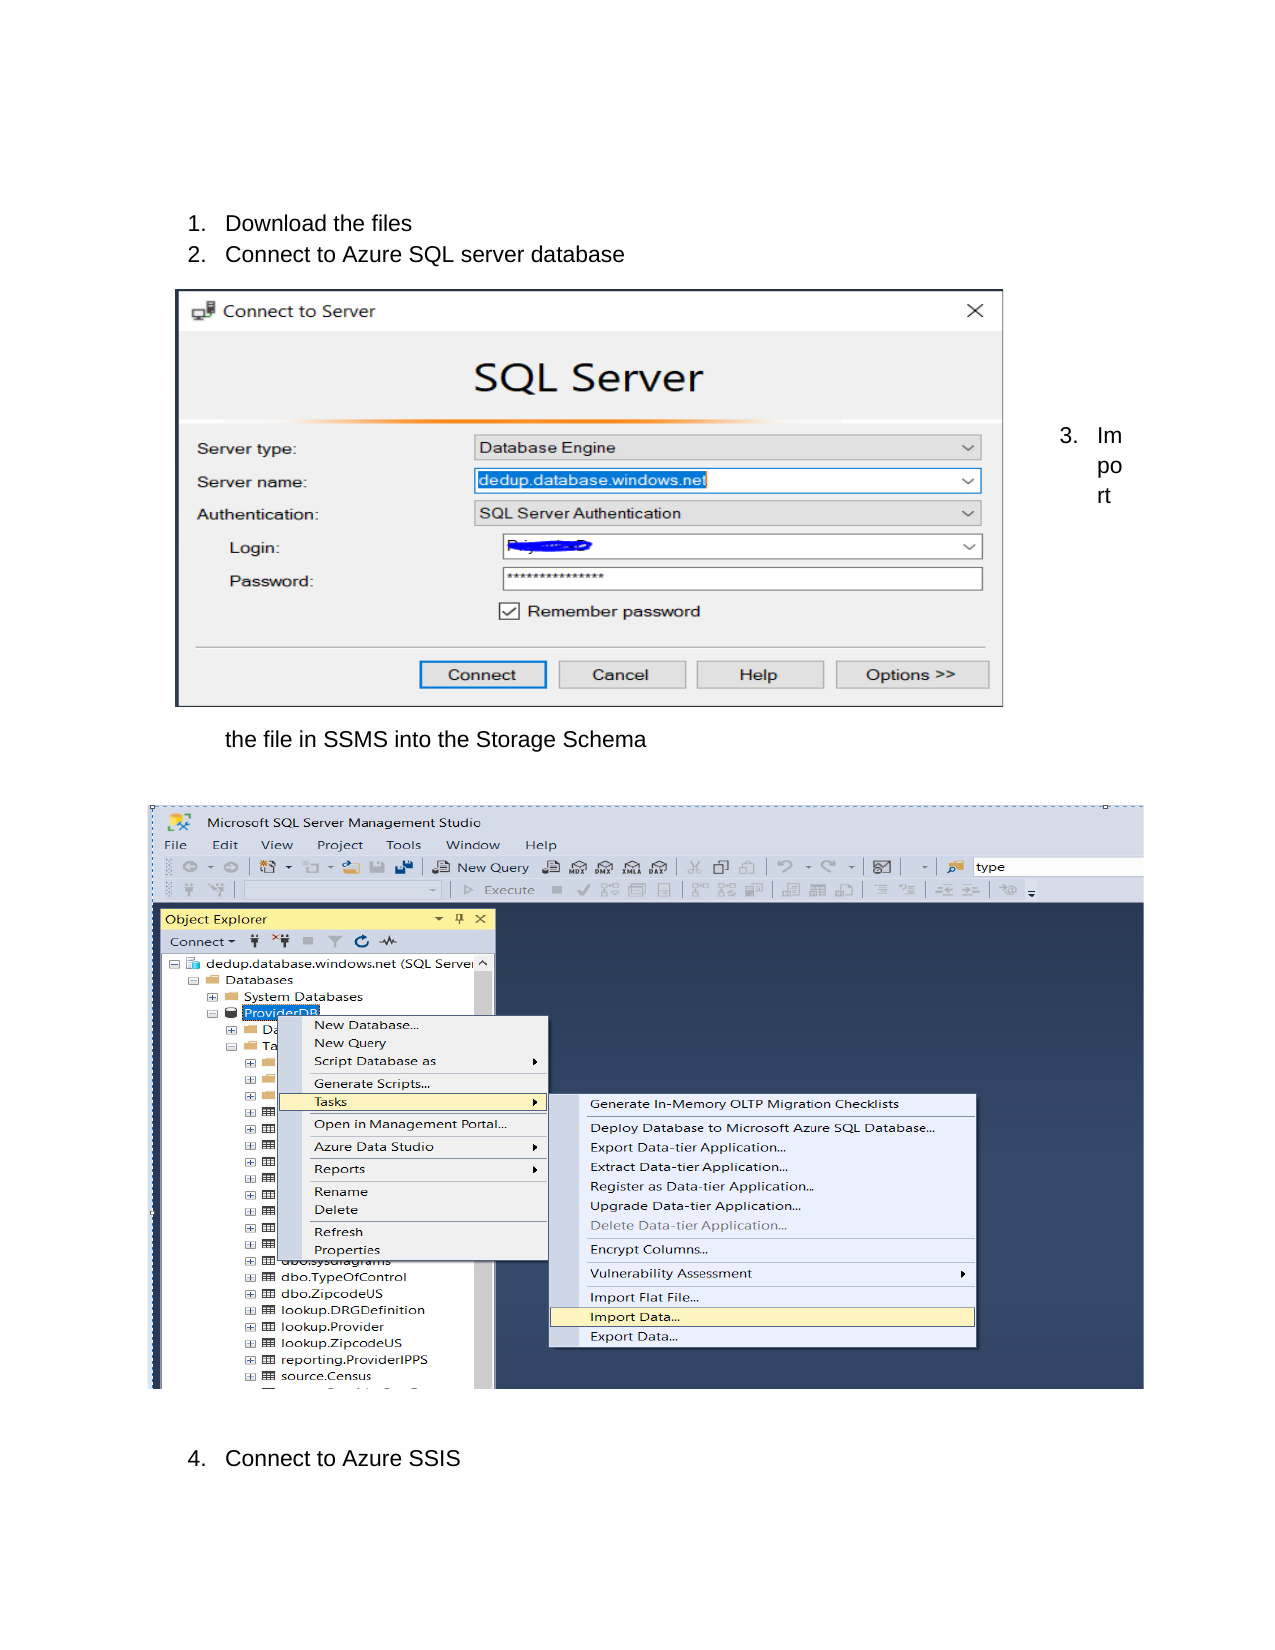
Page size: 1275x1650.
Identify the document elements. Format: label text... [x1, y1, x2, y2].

list Connect to Azure SQL server database [187, 241, 1125, 267]
picture [175, 289, 1004, 707]
list Connect to Azure SSIS [187, 1445, 1125, 1471]
picture [147, 805, 1144, 1389]
list Import the file in SSMS into the Storage Schema [187, 422, 1125, 752]
list Download the files [187, 210, 1125, 237]
